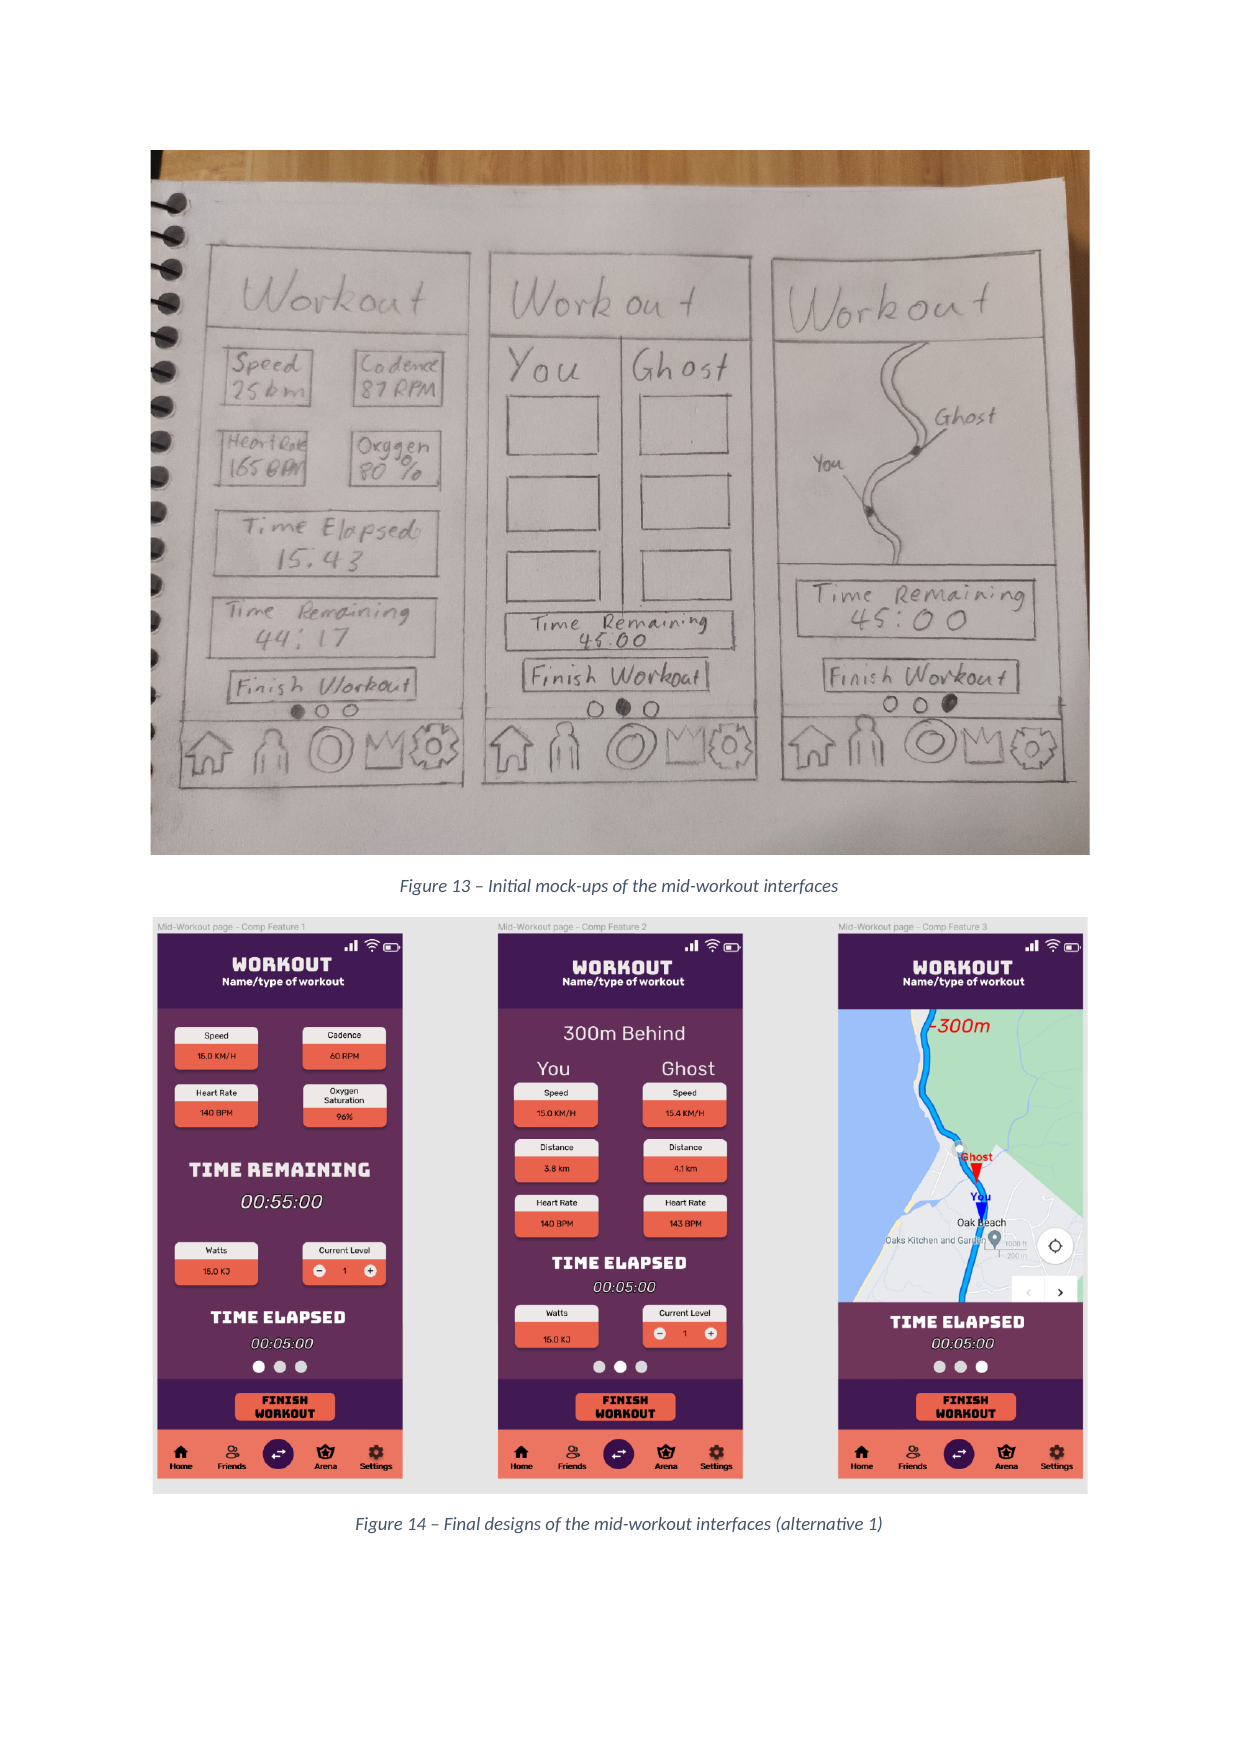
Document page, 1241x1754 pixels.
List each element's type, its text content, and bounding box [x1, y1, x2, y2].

picture [150, 150, 1090, 855]
text Figure 14 – Final designs of the mid-workout interfaces (alternative 1) [150, 1512, 1090, 1535]
picture [152, 917, 1088, 1494]
text Figure 13 – Initial mock-ups of the mid-workout interfaces [150, 874, 1090, 897]
